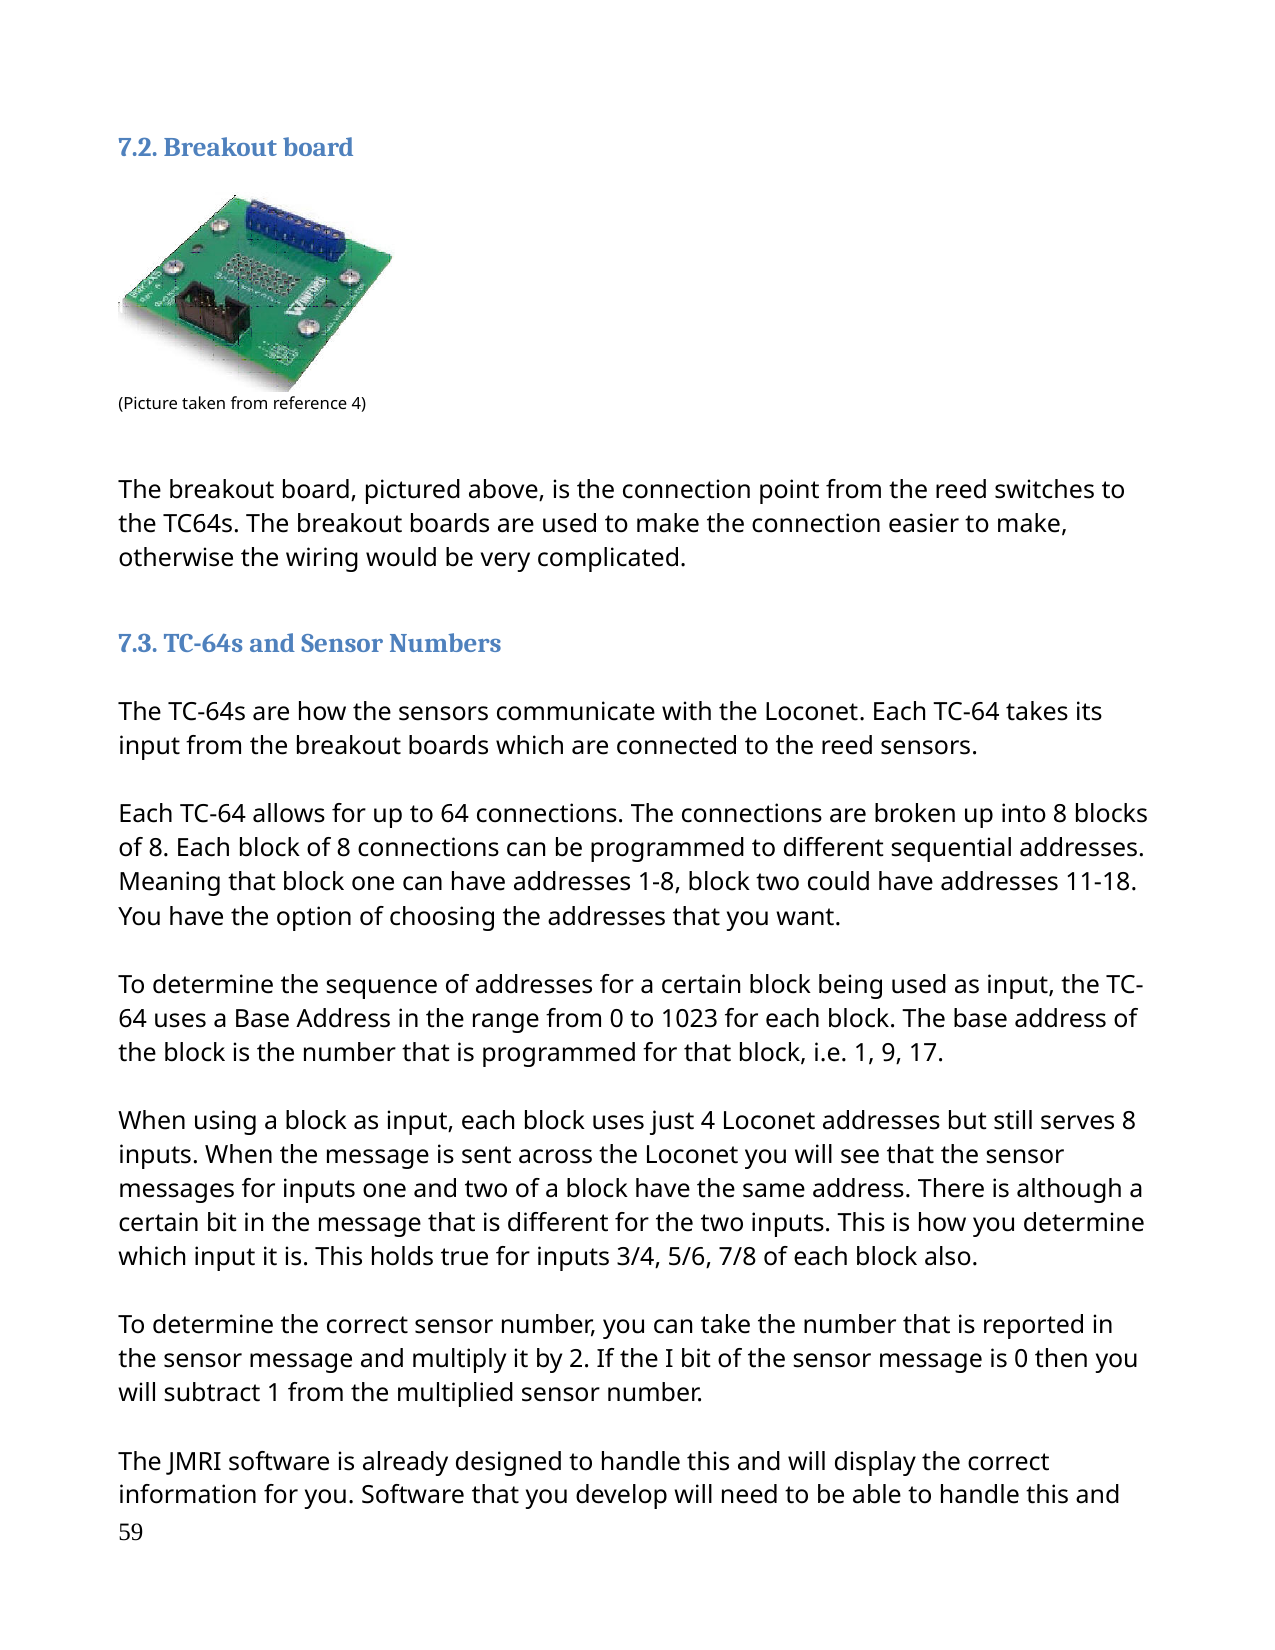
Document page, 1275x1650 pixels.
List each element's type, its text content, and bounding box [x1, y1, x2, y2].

text Each TC-64 allows for up to 64 connections. The connections are broken up into 8 blocks of 8. Each block of 8 connections can be programmed to different sequential addresses. Meaning that block one can have addresses 1-8, block two could have addresses 11-18. You have the option of choosing the addresses that you want. [118, 796, 1157, 932]
picture [118, 192, 395, 392]
subtitle 7.2. Breakout board [118, 132, 1157, 164]
text (Picture taken from reference 4) [118, 391, 1157, 414]
text When using a block as input, each block uses just 4 Loconet addresses but still serves 8 inputs. When the message is sent across the Loconet you will see that the sensor messages for inputs one and two of a block have the same address. There is although a certain bit in the message that is different for the two inputs. This is how you determine which input it is. This holds true for inputs 3/4, 5/6, 7/8 of each block also. [118, 1102, 1157, 1273]
text The TC-64s are how the sensors communicate with the Loconet. Each TC-64 takes its input from the breakout boards which are connected to the reed sensors. [118, 694, 1157, 762]
text To determine the correct sensor number, you can take the number that is reported in the sensor message and multiply it by 2. If the I bit of the sensor message is 0 then you will subtract 1 from the multiplied sensor number. [118, 1307, 1157, 1409]
subtitle 7.3. TC-64s and Sensor Numbers [118, 628, 1157, 660]
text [118, 1443, 1157, 1511]
text To determine the sequence of addresses for a certain block being used as input, the TC-64 uses a Base Address in the range from 0 to 1023 for each block. The base address of the block is the number that is programmed for that block, i.e. 1, 9, 17. [118, 966, 1157, 1068]
text The breakout board, pictured above, is the connection point from the reed switches to the TC64s. The breakout boards are used to make the connection easier to make, otherwise the wiring would be very complicated. [118, 471, 1157, 574]
